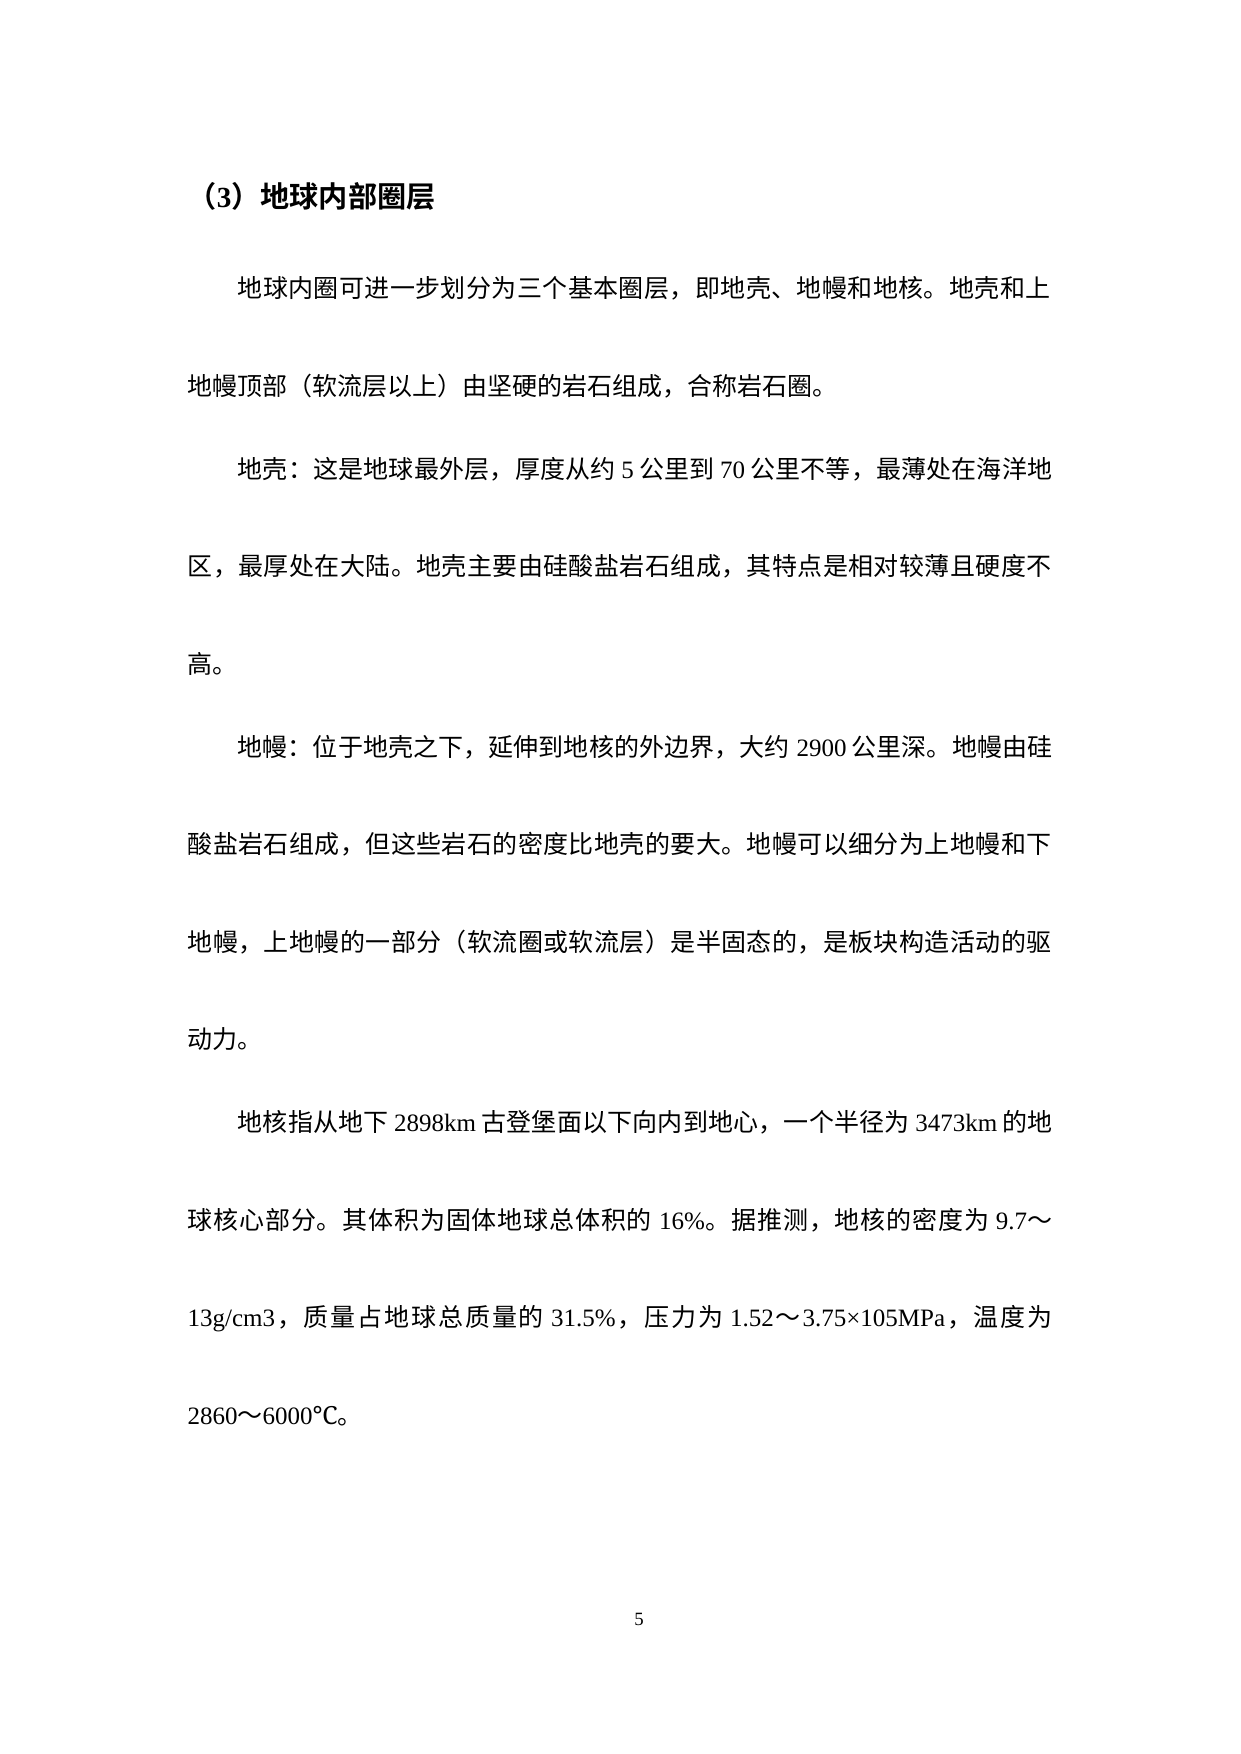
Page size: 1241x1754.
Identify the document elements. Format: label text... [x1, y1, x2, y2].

text 地幔：位于地壳之下，延伸到地核的外边界，大约2900公里深。地幔由硅酸盐岩石组成，但这些岩石的密度比地壳的要大。地幔可以细分为上地幔和下地幔，上地幔的一部分（软流圈或软流层）是半固态的，是板块构造活动的驱动力。 [187, 713, 1053, 1070]
text 地壳：这是地球最外层，厚度从约5公里到70公里不等，最薄处在海洋地区，最厚处在大陆。地壳主要由硅酸盐岩石组成，其特点是相对较薄且硬度不高。 [187, 435, 1053, 695]
subtitle （3）地球内部圈层 [187, 162, 1053, 227]
text 地球内圈可进一步划分为三个基本圈层，即地壳、地幔和地核。地壳和上地幔顶部（软流层以上）由坚硬的岩石组成，合称岩石圈。 [187, 254, 1053, 417]
text 地核指从地下2898km古登堡面以下向内到地心，一个半径为3473km的地球核心部分。其体积为固体地球总体积的16%。据推测，地核的密度为9.7～13g/cm3，质量占地球总质量的31.5%，压力为1.52～3.75×105MPa，温度为2860～6000℃。 [187, 1088, 1053, 1446]
